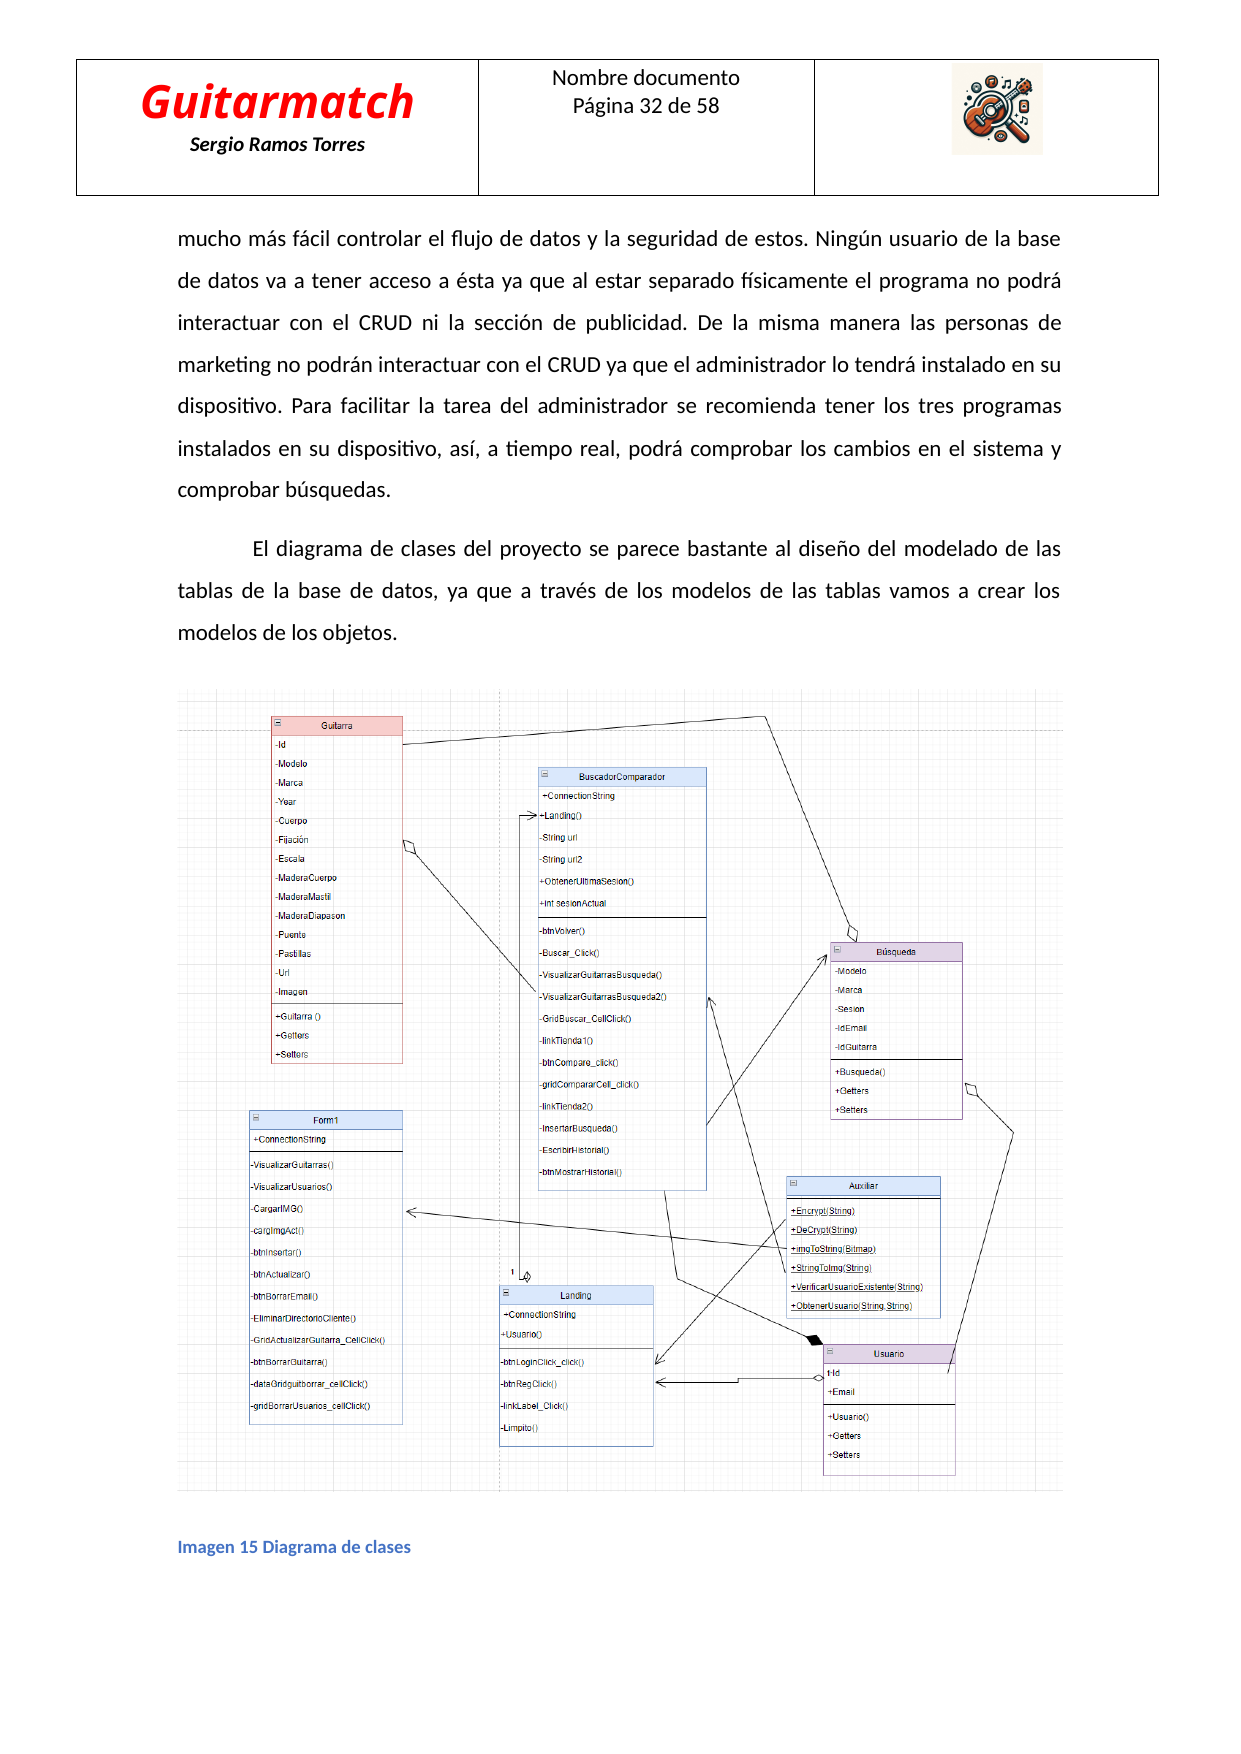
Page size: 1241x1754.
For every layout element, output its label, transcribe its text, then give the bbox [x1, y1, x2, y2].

text El diagrama de clases del proyecto se parece bastante al diseño del modelado de las tablas de la base de datos, ya que a través de los modelos de las tablas vamos a crear los modelos de los objetos. [177, 534, 1063, 646]
picture [177, 689, 1063, 1492]
picture [951, 63, 1043, 155]
text Imagen 15 Diagrama de clases [177, 1536, 1063, 1558]
